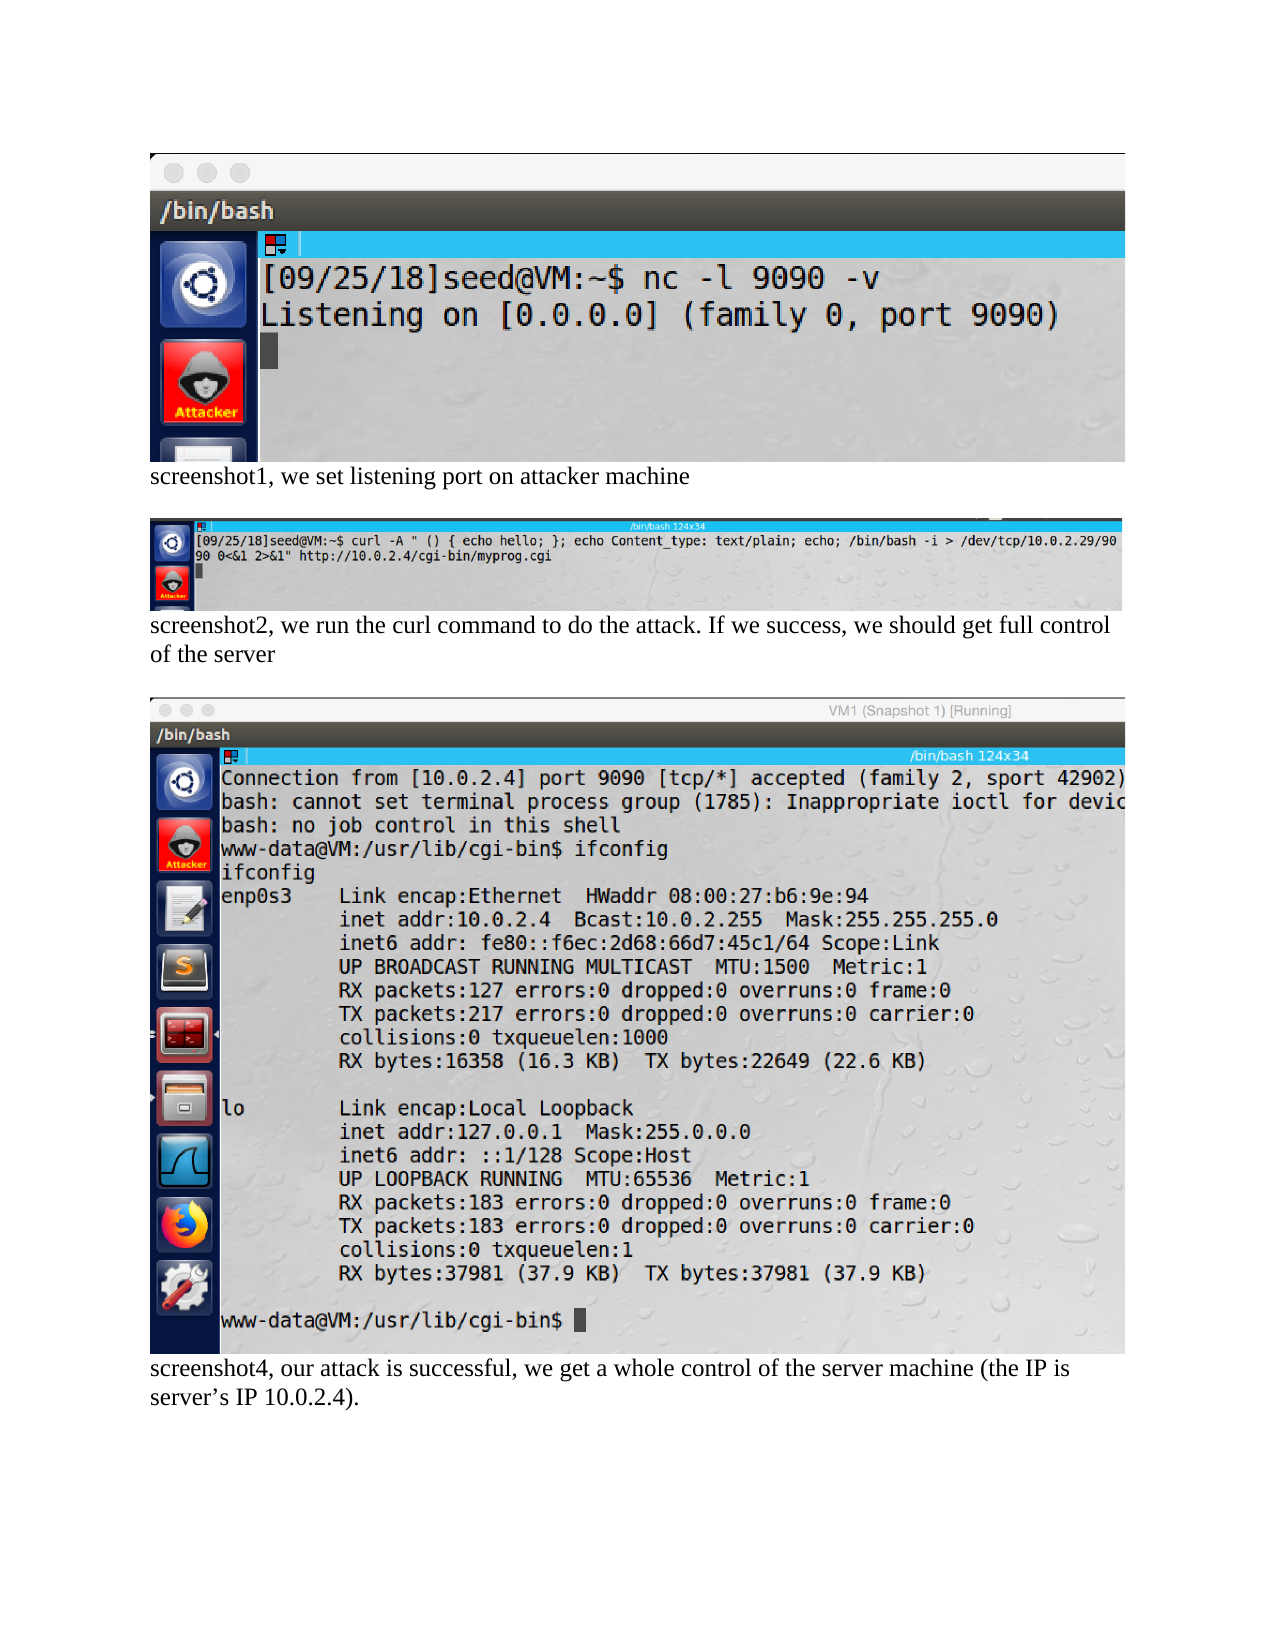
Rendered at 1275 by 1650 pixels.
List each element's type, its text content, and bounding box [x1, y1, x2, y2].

picture [150, 150, 1125, 462]
text screenshot2, we run the curl command to do the attack. If we success, we should get full control of the server [150, 610, 1125, 668]
text screenshot4, our attack is successful, we get a whole control of the server machine (the IP is server’s IP 10.0.2.4). [150, 1354, 1125, 1411]
picture [150, 518, 1123, 611]
picture [150, 696, 1125, 1354]
text screenshot1, we set listening port on attacker machine [150, 462, 1125, 490]
